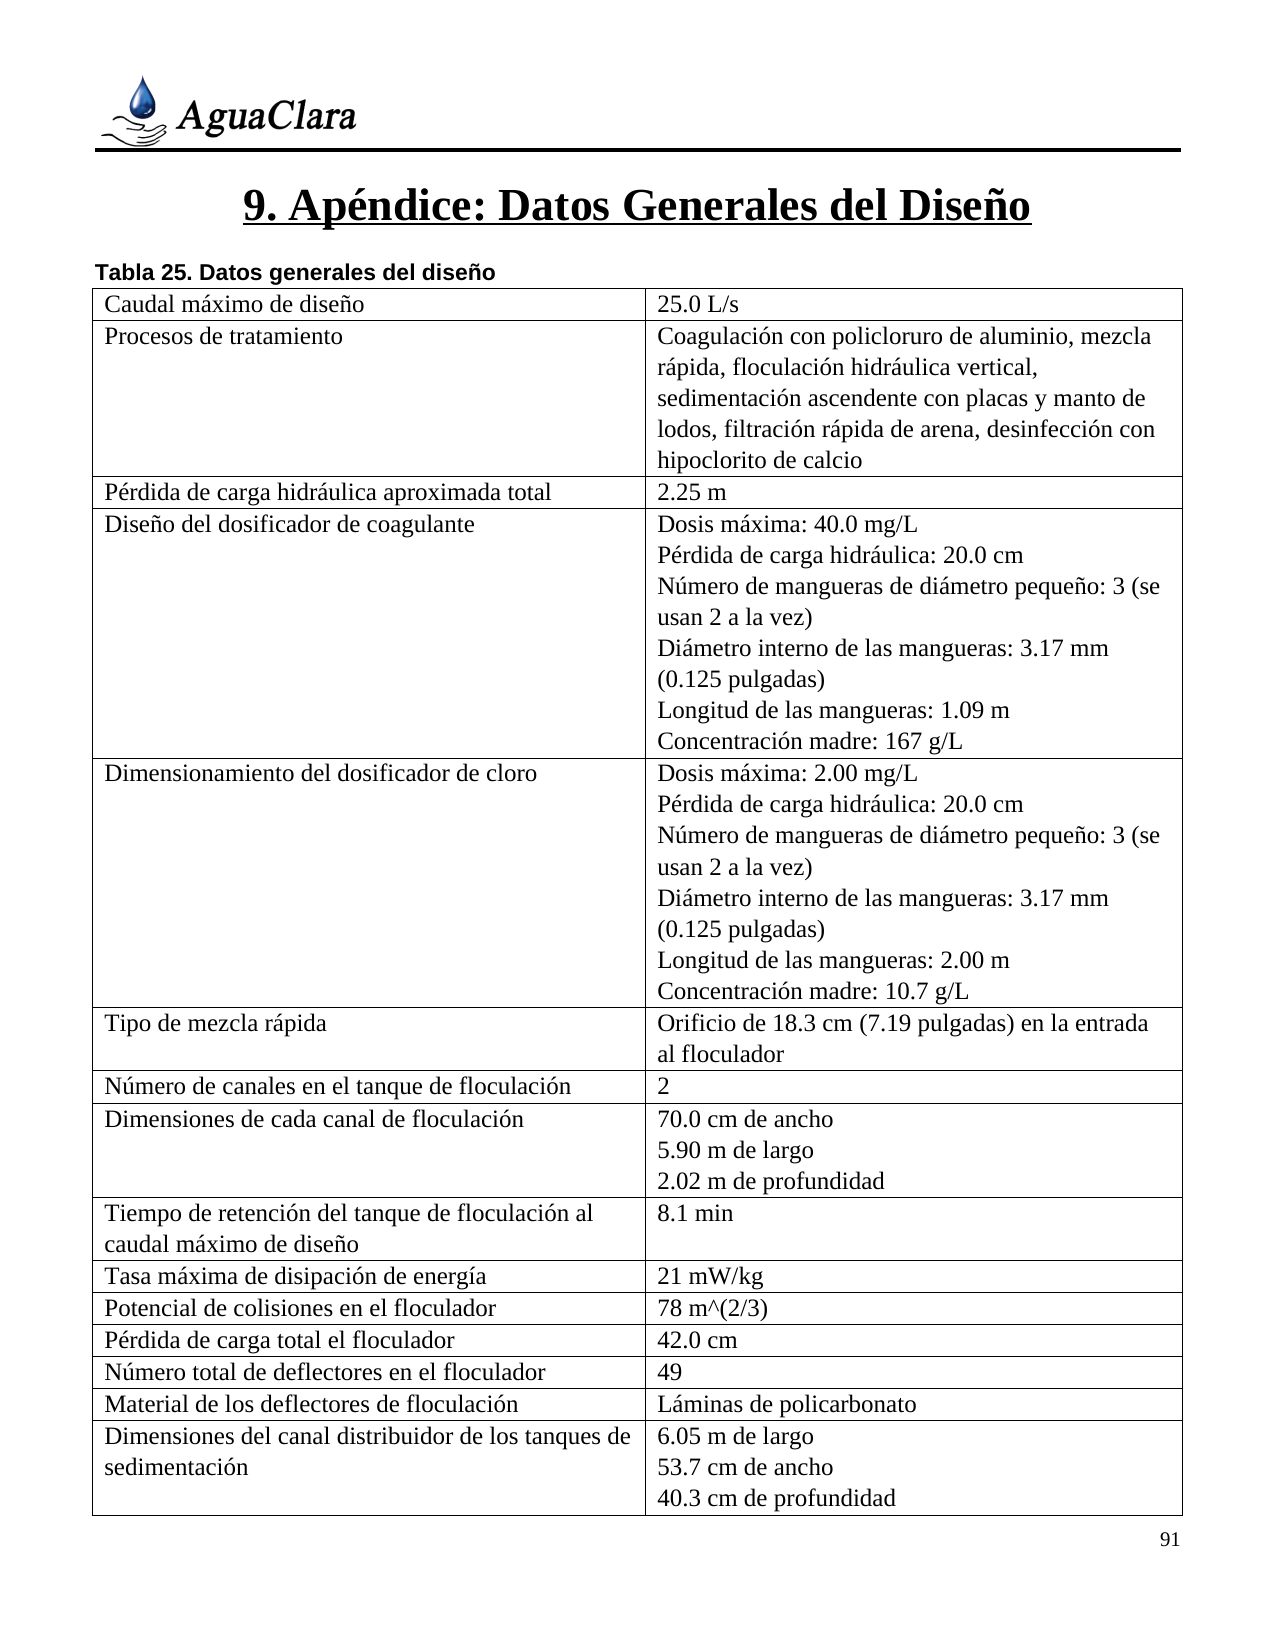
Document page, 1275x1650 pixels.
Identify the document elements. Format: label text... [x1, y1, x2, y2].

table_cell 78 m^(2/3) [646, 1293, 1182, 1324]
table_cell Pérdida de carga total el floculador [93, 1325, 645, 1356]
table_cell 42.0 cm [646, 1325, 1182, 1356]
table_header 25.0 L/s [646, 289, 1182, 320]
table_cell 2.25 m [646, 477, 1182, 508]
table_cell Diseño del dosificador de coagulante [93, 509, 645, 757]
table_cell Número de canales en el tanque de floculación [93, 1071, 645, 1103]
table_header Caudal máximo de diseño [93, 289, 645, 320]
table_cell Dimensiones de cada canal de floculación [93, 1104, 645, 1197]
table_cell Pérdida de carga hidráulica aproximada total [93, 477, 645, 508]
table_cell Dosis máxima: 2.00 mg/L Pérdida de carga hidráulica: 20.0 cm Número de mangueras de diámetro pequeño: 3 (se usan 2 a la vez) Diámetro interno de las mangueras: 3.17 mm (0.125 pulgadas) Longitud de las mangueras: 2.00 m Concentración madre: 10.7 g/L [646, 759, 1182, 1007]
table_cell 70.0 cm de ancho 5.90 m de largo 2.02 m de profundidad [646, 1104, 1182, 1197]
table_cell Procesos de tratamiento [93, 321, 645, 476]
table_cell 6.05 m de largo 53.7 cm de ancho 40.3 cm de profundidad [646, 1421, 1182, 1514]
table_cell 21 mW/kg [646, 1261, 1182, 1292]
table_cell Coagulación con policloruro de aluminio, mezcla rápida, floculación hidráulica vertical, sedimentación ascendente con placas y manto de lodos, filtración rápida de arena, desinfección con hipoclorito de calcio [646, 321, 1182, 476]
table_cell 49 [646, 1357, 1182, 1388]
table_cell Dimensiones del canal distribuidor de los tanques de sedimentación [93, 1421, 645, 1514]
table_cell 2 [646, 1071, 1182, 1103]
table_cell Dosis máxima: 40.0 mg/L Pérdida de carga hidráulica: 20.0 cm Número de mangueras de diámetro pequeño: 3 (se usan 2 a la vez) Diámetro interno de las mangueras: 3.17 mm (0.125 pulgadas) Longitud de las mangueras: 1.09 m Concentración madre: 167 g/L [646, 509, 1182, 757]
table_cell 8.1 min [646, 1198, 1182, 1260]
picture [94, 75, 373, 148]
table_cell Tipo de mezcla rápida [93, 1008, 645, 1070]
table_cell Tiempo de retención del tanque de floculación al caudal máximo de diseño [93, 1198, 645, 1260]
subtitle . Apéndice: Datos Generales del Diseño [94, 177, 1181, 230]
table_cell Orificio de 18.3 cm (7.19 pulgadas) en la entrada al floculador [646, 1008, 1182, 1070]
table_cell Material de los deflectores de floculación [93, 1389, 645, 1420]
table_cell Dimensionamiento del dosificador de cloro [93, 759, 645, 1007]
table_cell Potencial de colisiones en el floculador [93, 1293, 645, 1324]
table_cell Láminas de policarbonato [646, 1389, 1182, 1420]
table_cell Tasa máxima de disipación de energía [93, 1261, 645, 1292]
table_cell Número total de deflectores en el floculador [93, 1357, 645, 1388]
text Tabla 25. Datos generales del diseño [94, 259, 1181, 286]
